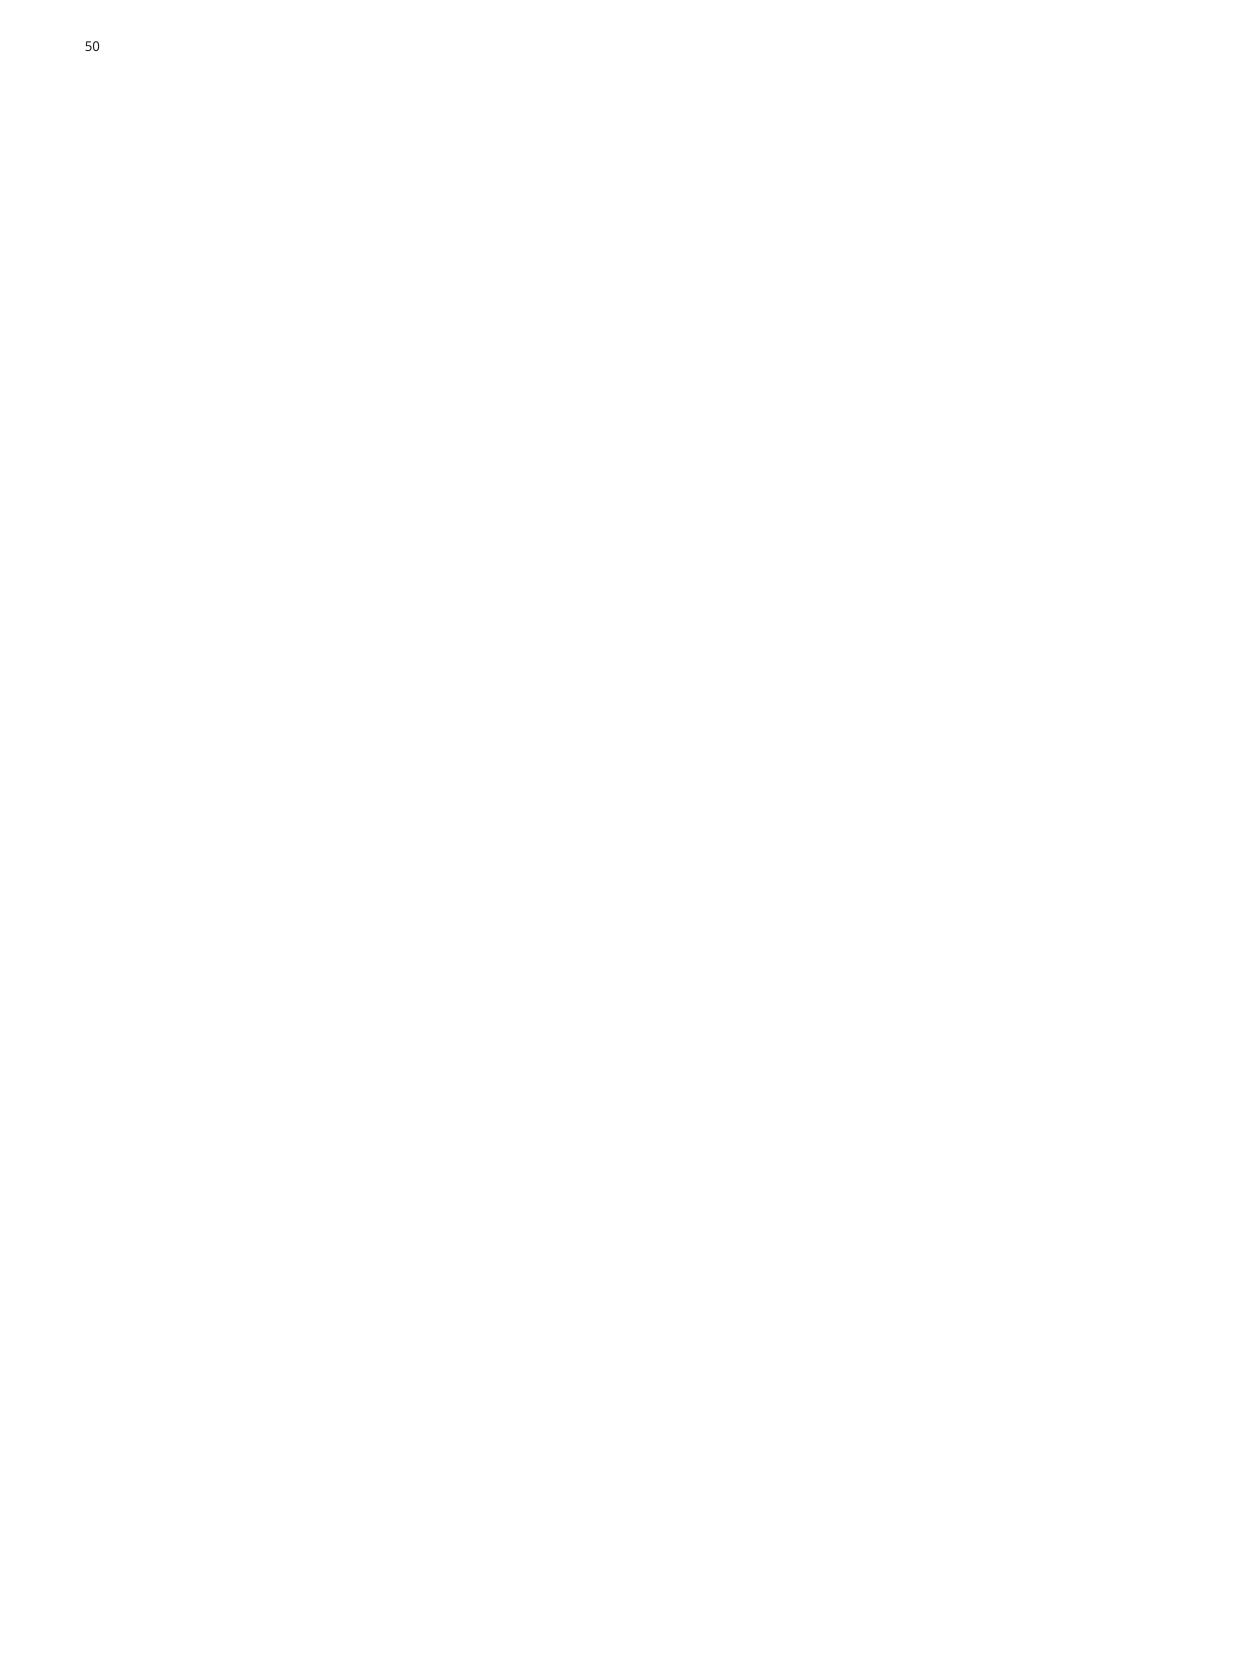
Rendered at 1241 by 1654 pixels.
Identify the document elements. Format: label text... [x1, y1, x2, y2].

text 50 [84, 38, 1163, 54]
